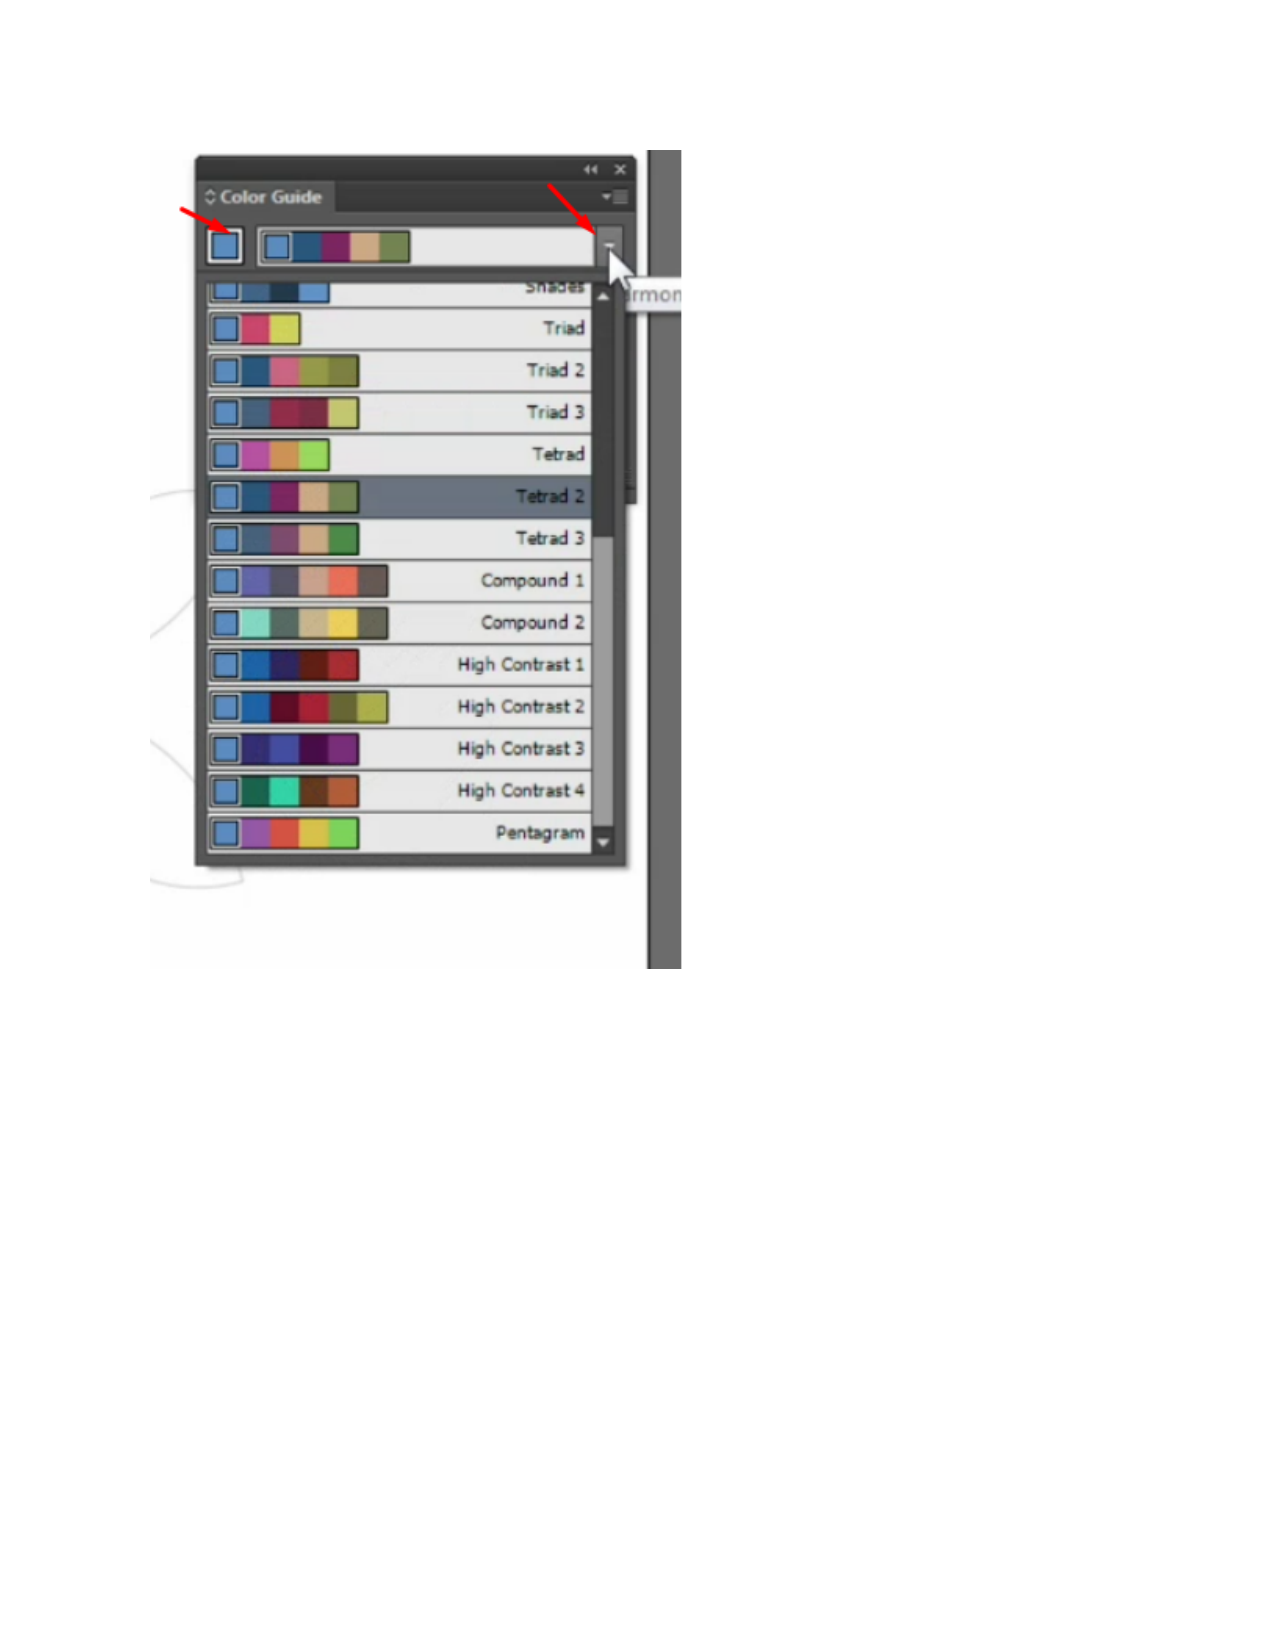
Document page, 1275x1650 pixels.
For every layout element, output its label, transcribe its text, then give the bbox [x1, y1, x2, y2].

picture [150, 150, 682, 969]
